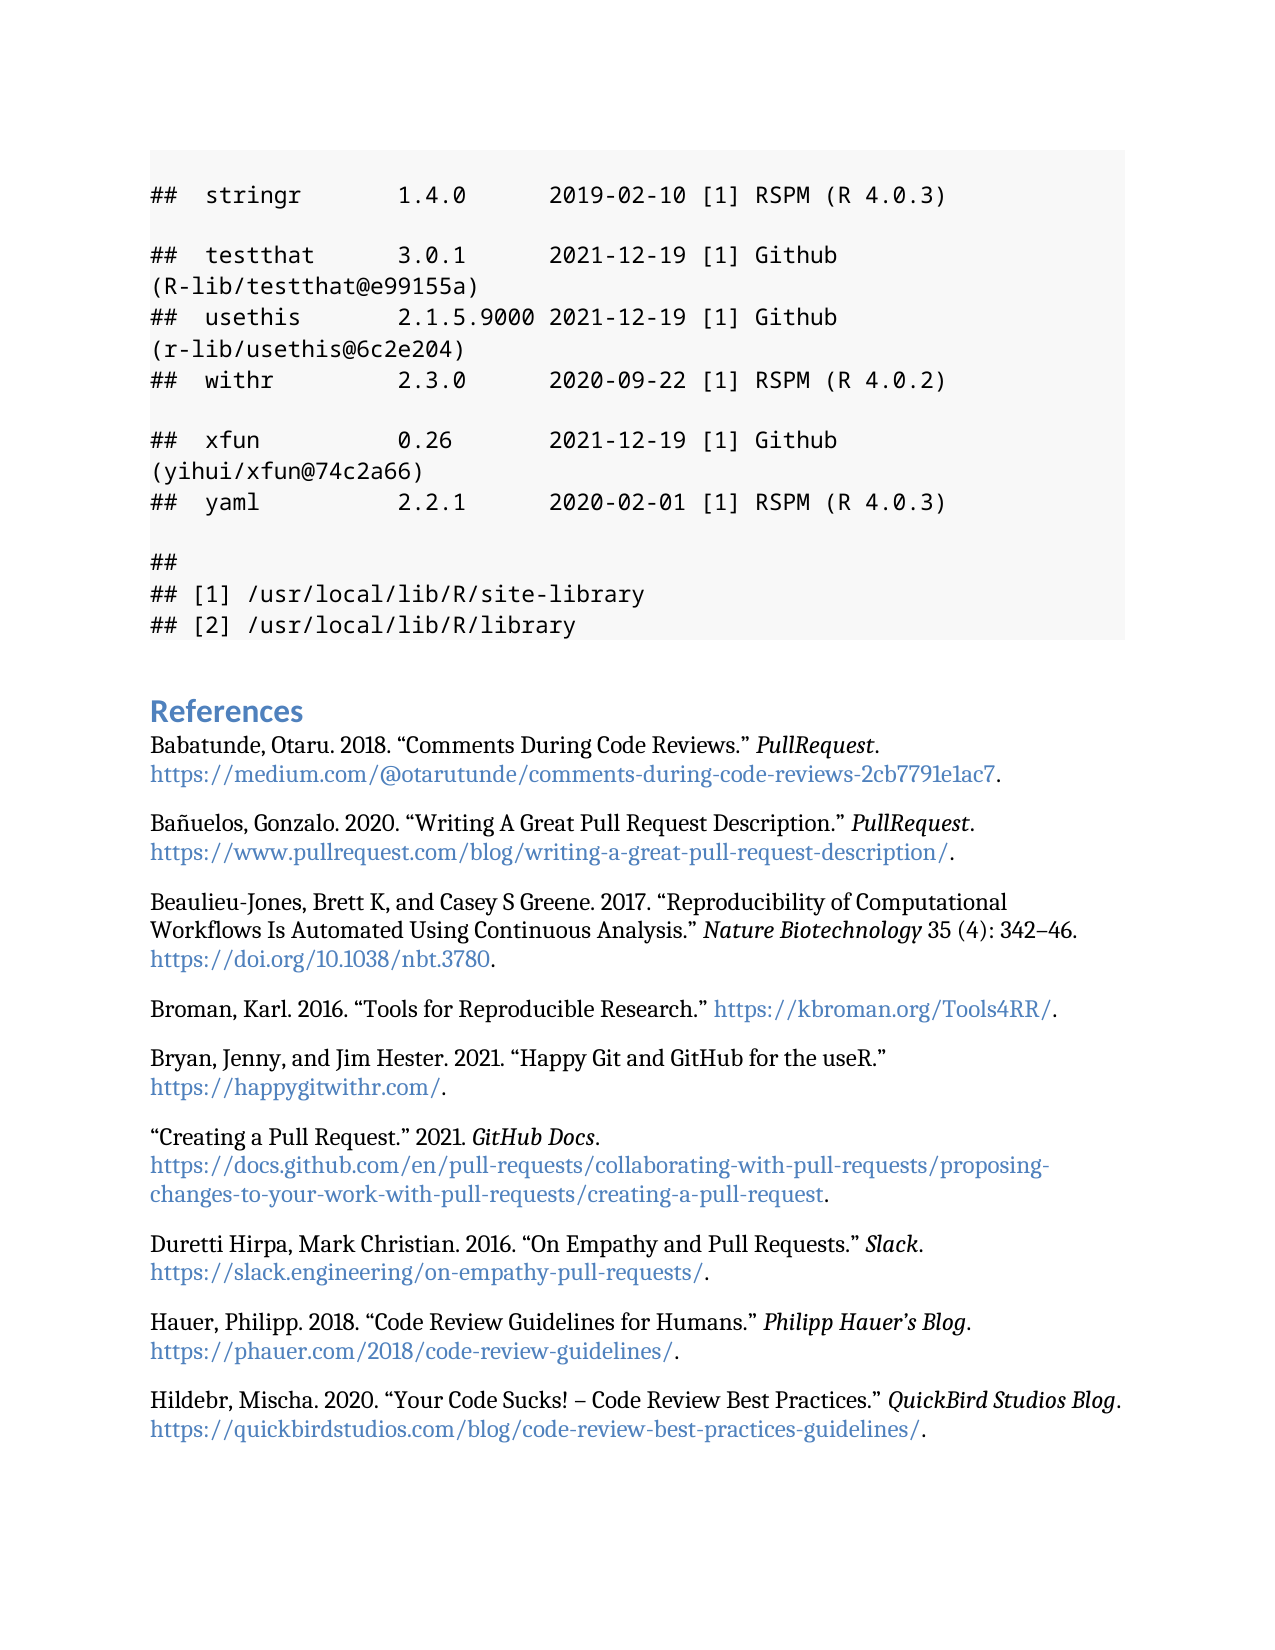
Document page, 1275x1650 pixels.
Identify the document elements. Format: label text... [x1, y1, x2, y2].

subtitle References [150, 690, 1125, 731]
text Bryan, Jenny, and Jim Hester. 2021. “Happy Git and GitHub for the useR.” https://happygitwithr.com/. [150, 1044, 1125, 1102]
text Babatunde, Otaru. 2018. “Comments During Code Reviews.” PullRequest. https://medium.com/@otarutunde/comments-during-code-reviews-2cb7791e1ac7. [150, 731, 1125, 788]
text Bañuelos, Gonzalo. 2020. “Writing A Great Pull Request Description.” PullRequest. https://www.pullrequest.com/blog/writing-a-great-pull-request-description/. [150, 809, 1125, 867]
text “Creating a Pull Request.” 2021. GitHub Docs. https://docs.github.com/en/pull-requests/collaborating-with-pull-requests/proposing-changes-to-your-work-with-pull-requests/creating-a-pull-request. [150, 1122, 1125, 1209]
text Duretti Hirpa, Mark Christian. 2016. “On Empathy and Pull Requests.” Slack. https://slack.engineering/on-empathy-pull-requests/. [150, 1229, 1125, 1287]
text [150, 150, 1125, 640]
text Beaulieu-Jones, Brett K, and Casey S Greene. 2017. “Reproducibility of Computational Workflows Is Automated Using Continuous Analysis.” Nature Biotechnology 35 (4): 342–46. https://doi.org/10.1038/nbt.3780. [150, 887, 1125, 974]
text Broman, Karl. 2016. “Tools for Reproducible Research.” https://kbroman.org/Tools4RR/. [150, 994, 1125, 1023]
text Hauer, Philipp. 2018. “Code Review Guidelines for Humans.” Philipp Hauer’s Blog. https://phauer.com/2018/code-review-guidelines/. [150, 1308, 1125, 1365]
text Hildebr, Mischa. 2020. “Your Code Sucks! – Code Review Best Practices.” QuickBird Studios Blog. https://quickbirdstudios.com/blog/code-review-best-practices-guidelines/. [150, 1386, 1125, 1444]
